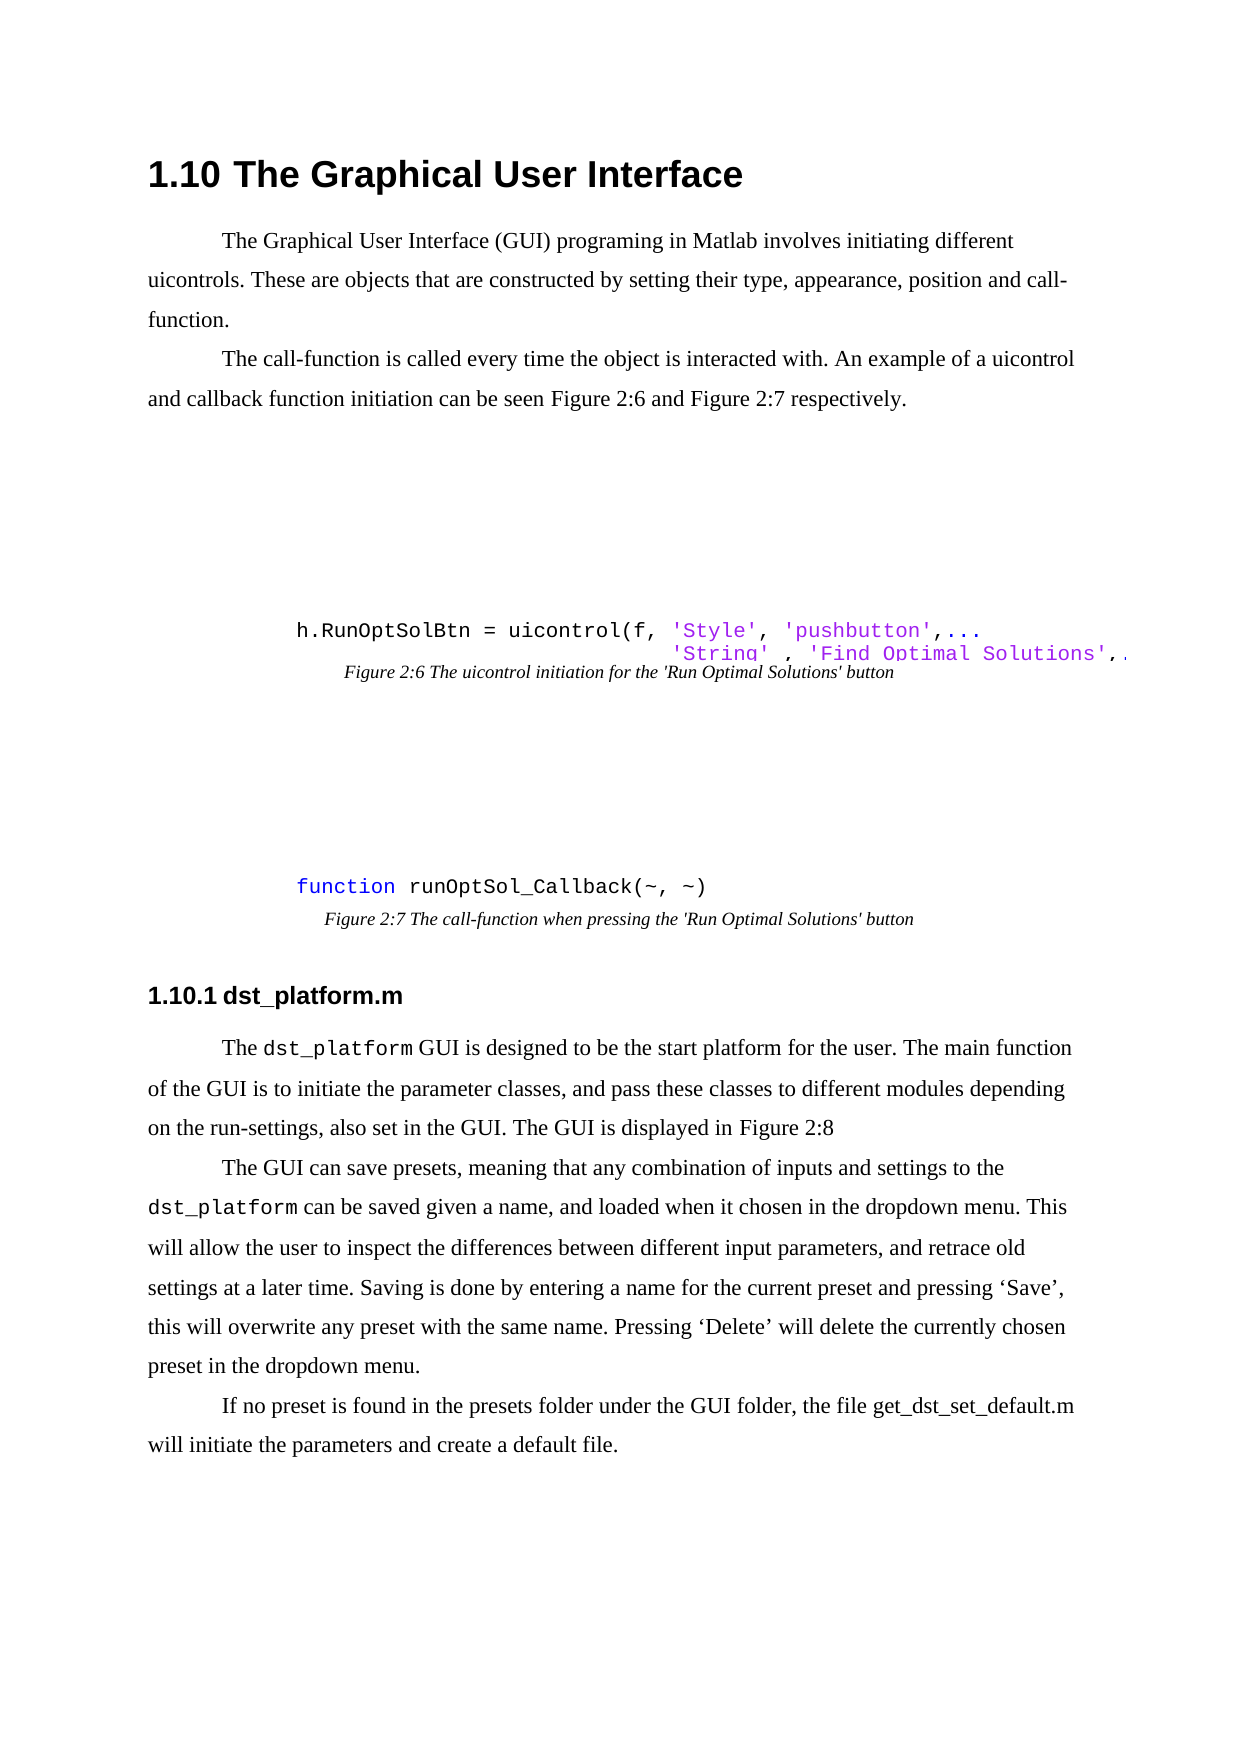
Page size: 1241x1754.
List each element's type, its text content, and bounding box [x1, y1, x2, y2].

text The GUI can save presets, meaning that any combination of inputs and settings to the dst_platform can be saved given a name, and loaded when it chosen in the dropdown menu. This will allow the user to inspect the differences between different input parameters, and retrace old settings at a later time. Saving is done by entering a name for the current preset and pressing ‘Save’, this will overwrite any preset with the same name. Pressing ‘Delete’ will delete the currently chosen preset in the dropdown menu. [148, 1154, 1092, 1379]
text Figure 2:7 The call-function when pressing the 'Run Optimal Solutions' button [148, 908, 1092, 929]
text If no preset is found in the presets folder under the GUI folder, the file get_dst_set_default.m will initiate the parameters and create a default file. [148, 1392, 1092, 1458]
subtitle dst_platform.m [148, 981, 1092, 1009]
text The dst_platform GUI is designed to be the start platform for the user. The main function of the GUI is to initiate the parameter classes, and pass these classes to different modules depending on the run-settings, also set in the GUI. The GUI is displayed in Figure 2:8 [148, 1034, 1092, 1141]
text Figure 2:6 The uicontrol initiation for the 'Run Optimal Solutions' button [148, 661, 1092, 682]
text The call-function is called every time the object is interacted with. An example of a uicontrol and callback function initiation can be seen Figure 2:6 and Figure 2:7 respectively. [148, 345, 1092, 411]
subtitle The Graphical User Interface [148, 152, 1092, 195]
text The Graphical User Interface (GUI) programing in Matlab involves initiating different uicontrols. These are objects that are constructed by setting their type, appearance, position and call-function. [148, 227, 1092, 332]
